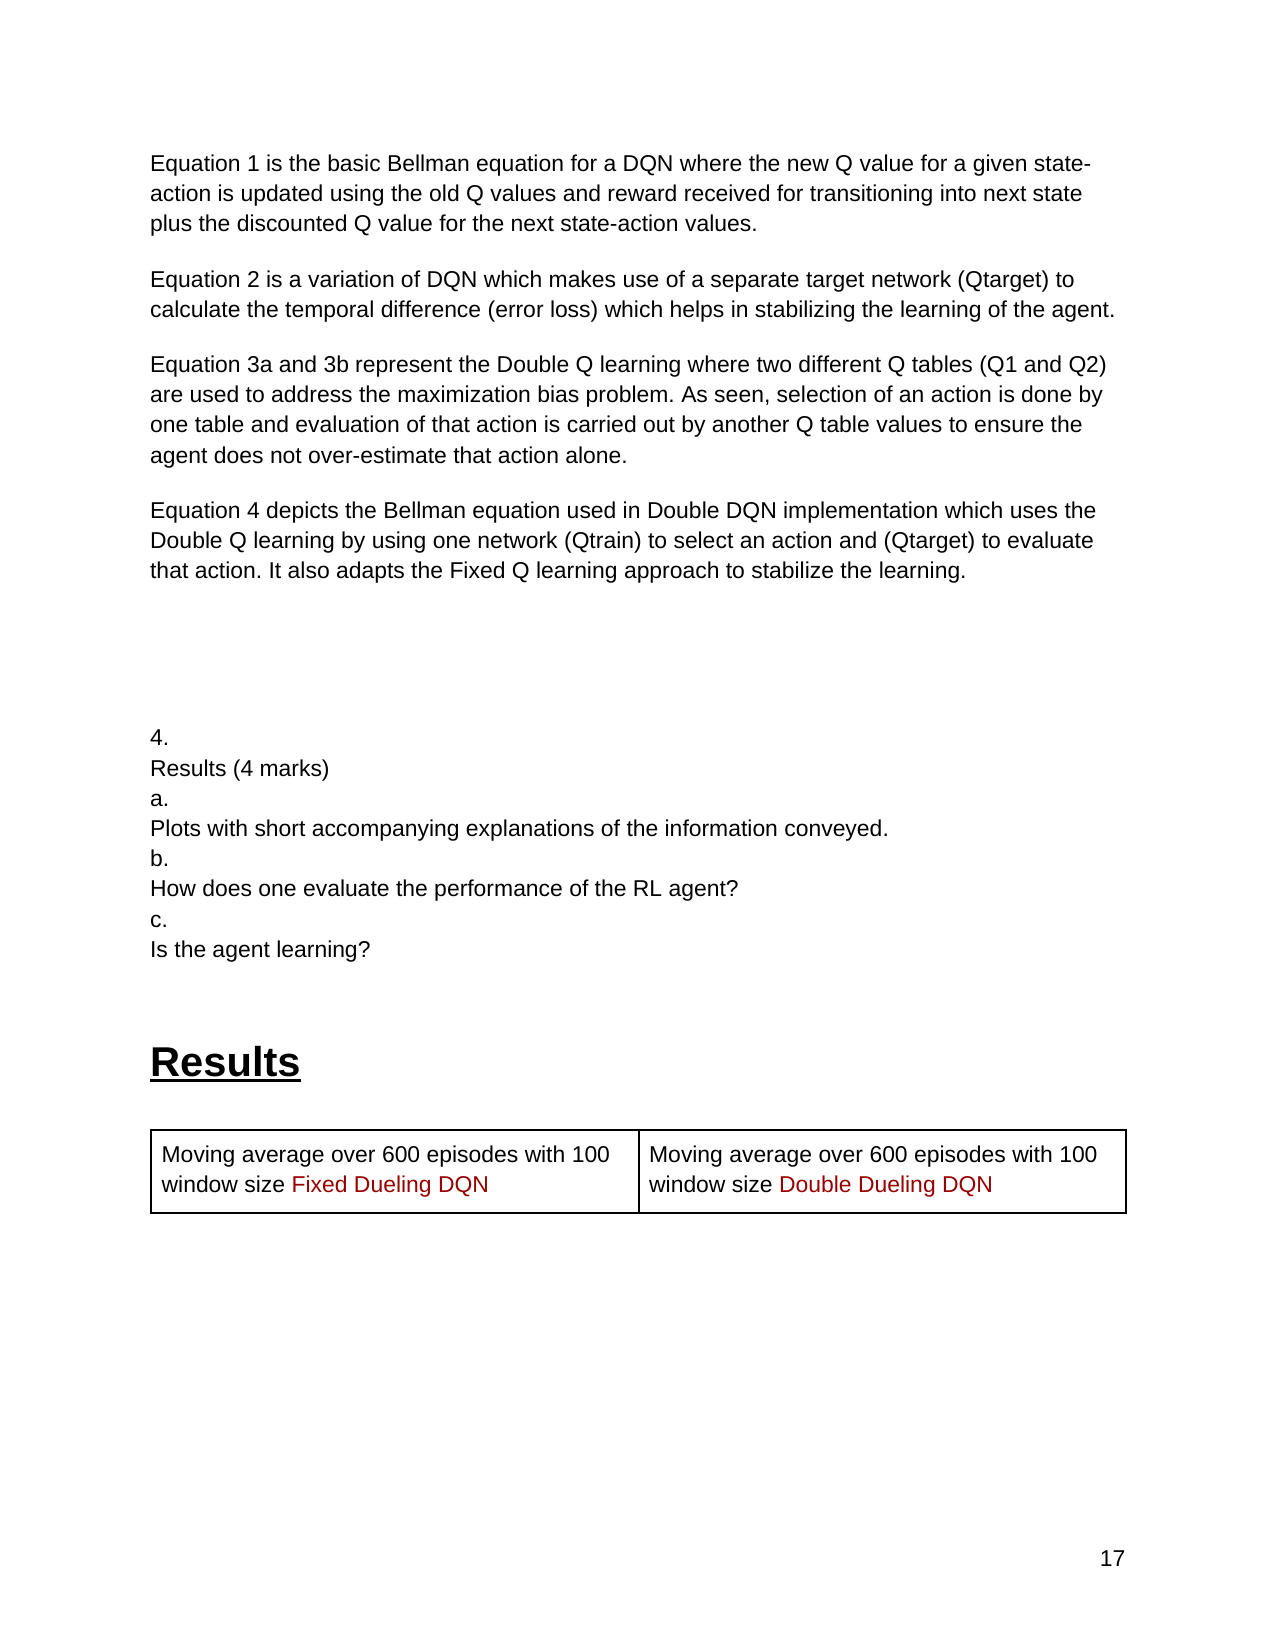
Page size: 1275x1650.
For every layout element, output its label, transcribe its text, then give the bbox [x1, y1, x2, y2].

text a. [150, 785, 1125, 811]
text Is the agent learning? [150, 936, 1125, 962]
text Equation 4 depicts the Bellman equation used in Double DQN implementation which uses the Double Q learning by using one network (Qtrain) to select an action and (Qtarget) to evaluate that action. It also adapts the Fixed Q learning approach to stabilize the learning. [150, 497, 1125, 584]
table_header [640, 1131, 1125, 1212]
text 4. [150, 724, 1125, 751]
text Equation 3a and 3b represent the Double Q learning where two different Q tables (Q1 and Q2) are used to address the maximization bias problem. As seen, selection of an action is done by one table and evaluation of that action is carried out by another Q table values to ensure the agent does not over-estimate that action alone. [150, 351, 1125, 468]
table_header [152, 1131, 638, 1212]
text Results (4 marks) [150, 754, 1125, 781]
text c. [150, 906, 1125, 932]
text How does one evaluate the performance of the RL agent? [150, 875, 1125, 902]
text Plots with short accompanying explanations of the information conveyed. [150, 815, 1125, 841]
text Equation 1 is the basic Bellman equation for a DQN where the new Q value for a given state-action is updated using the old Q values and reward received for transitioning into next state plus the discounted Q value for the next state-action values. [150, 150, 1125, 237]
text Equation 2 is a variation of DQN which makes use of a separate target network (Qtarget) to calculate the temporal difference (error loss) which helps in stabilizing the learning of the agent. [150, 266, 1125, 322]
subtitle Results [150, 1038, 1125, 1086]
text b. [150, 845, 1125, 871]
